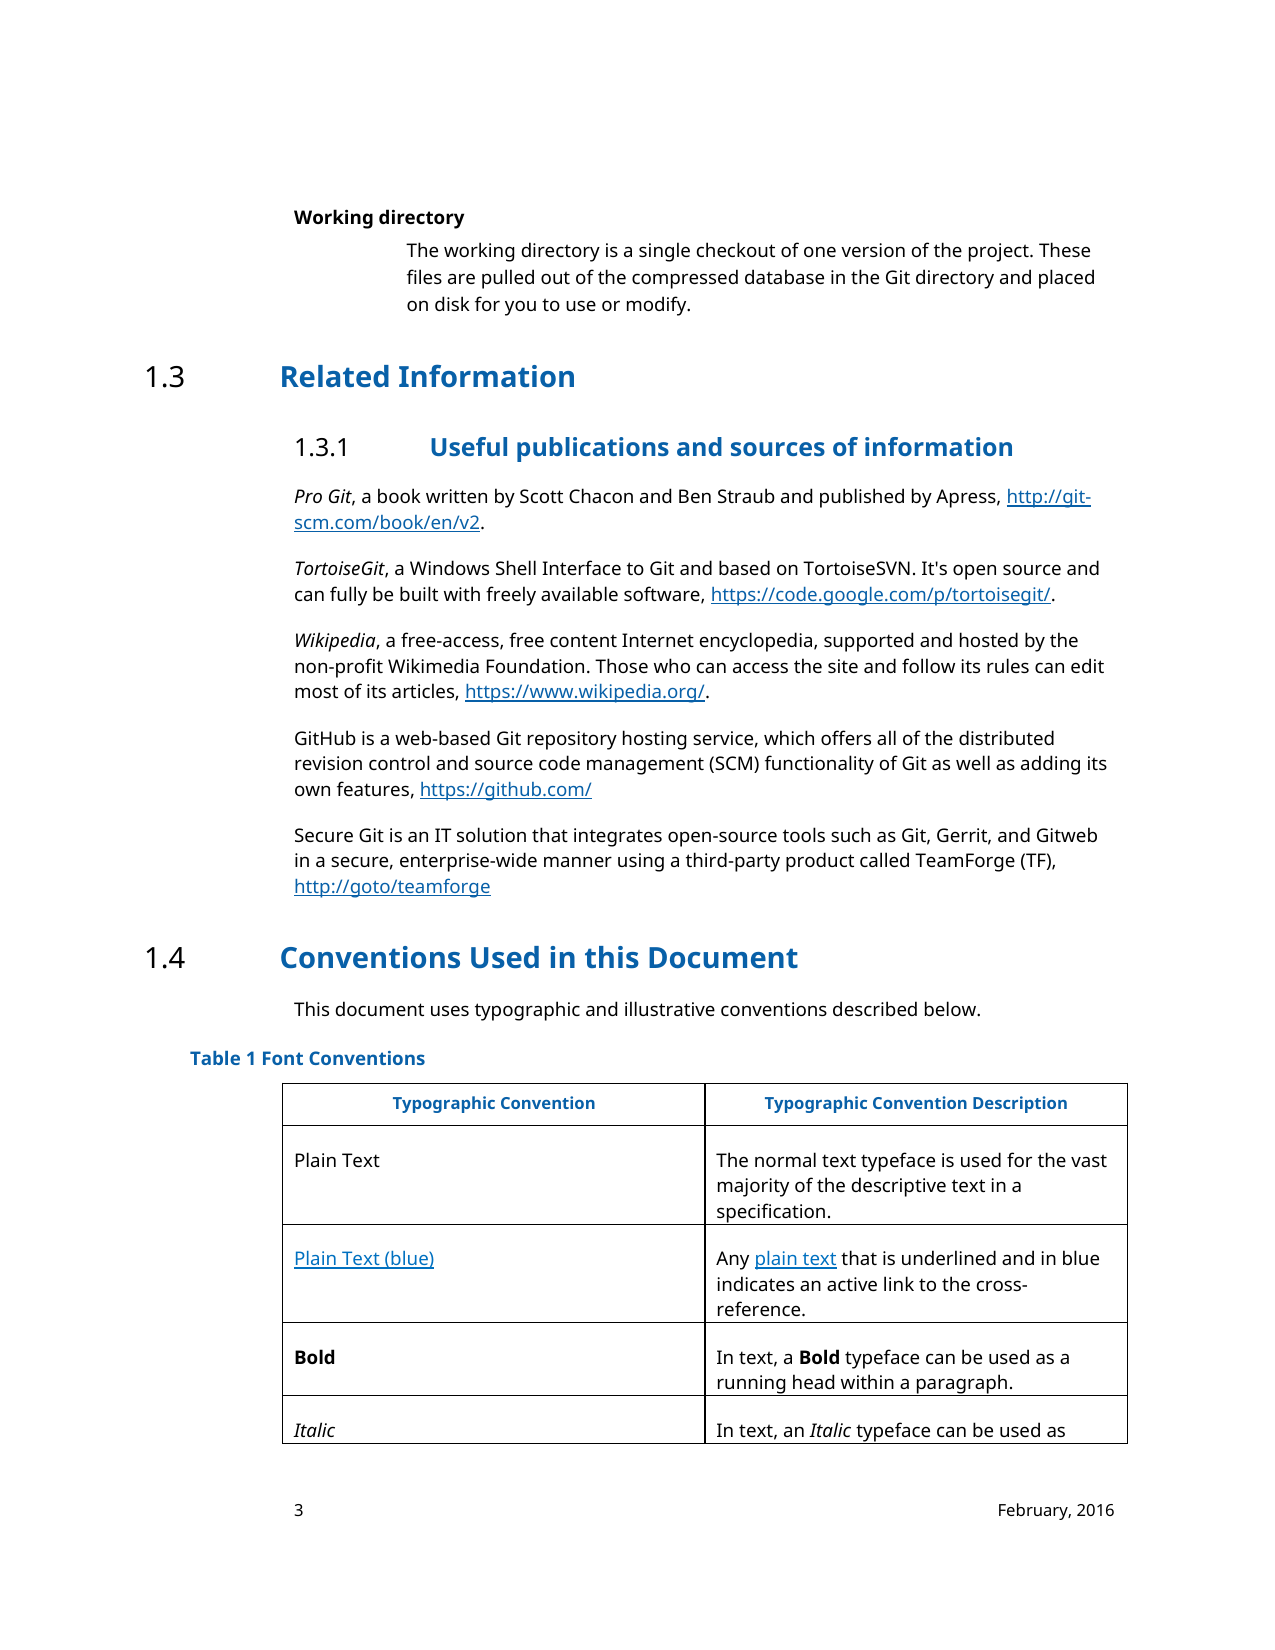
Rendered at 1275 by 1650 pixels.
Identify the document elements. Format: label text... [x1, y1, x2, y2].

text Secure Git is an IT solution that integrates open-source tools such as Git, Gerrit, and Gitweb in a secure, enterprise-wide manner using a third-party product called TeamForge (TF), http://goto/teamforge [294, 822, 1116, 899]
table_cell The normal text typeface is used for the vast majority of the descriptive text in a specification. [706, 1126, 1127, 1224]
subtitle Conventions Used in this Document [144, 940, 1116, 976]
table_header Typographic Convention Description [706, 1084, 1127, 1125]
text The working directory is a single checkout of one version of the project. These files are pulled out of the compressed database in the Git directory and placed on disk for you to use or modify. [406, 236, 1116, 317]
text TortoiseGit, a Windows Shell Interface to Git and based on TortoiseSVN. It's open source and can fully be built with freely available software, https://code.google.com/p/tortoisegit/. [294, 556, 1116, 607]
text Working directory [294, 204, 1116, 229]
subtitle Related Information [144, 359, 1116, 394]
table_cell Plain Text (blue) [283, 1225, 704, 1322]
table_cell Italic [283, 1396, 704, 1442]
text GitHub is a web-based Git repository hosting service, which offers all of the distributed revision control and source code management (SCM) functionality of Git as well as adding its own features, https://github.com/ [294, 725, 1116, 801]
text Wikipedia, a free-access, free content Internet encyclopedia, supported and hosted by the non-profit Wikimedia Foundation. Those who can access the site and follow its rules can edit most of its articles, https://www.wikipedia.org/. [294, 627, 1116, 704]
table_cell Any plain text that is underlined and in blue indicates an active link to the cross-reference. [706, 1225, 1127, 1322]
table_cell Bold [283, 1323, 704, 1395]
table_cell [706, 1396, 1127, 1442]
table_header Typographic Convention [283, 1084, 704, 1125]
subtitle Useful publications and sources of information [294, 432, 1116, 463]
text Pro Git, a book written by Scott Chacon and Ben Straub and published by Apress, http://git-scm.com/book/en/v2. [294, 484, 1116, 535]
table_cell Plain Text [283, 1126, 704, 1224]
table_cell In text, a Bold typeface can be used as a running head within a paragraph. [706, 1323, 1127, 1395]
text This document uses typographic and illustrative conventions described below. [294, 997, 1116, 1022]
text Table 1 Font Conventions [190, 1047, 1116, 1070]
